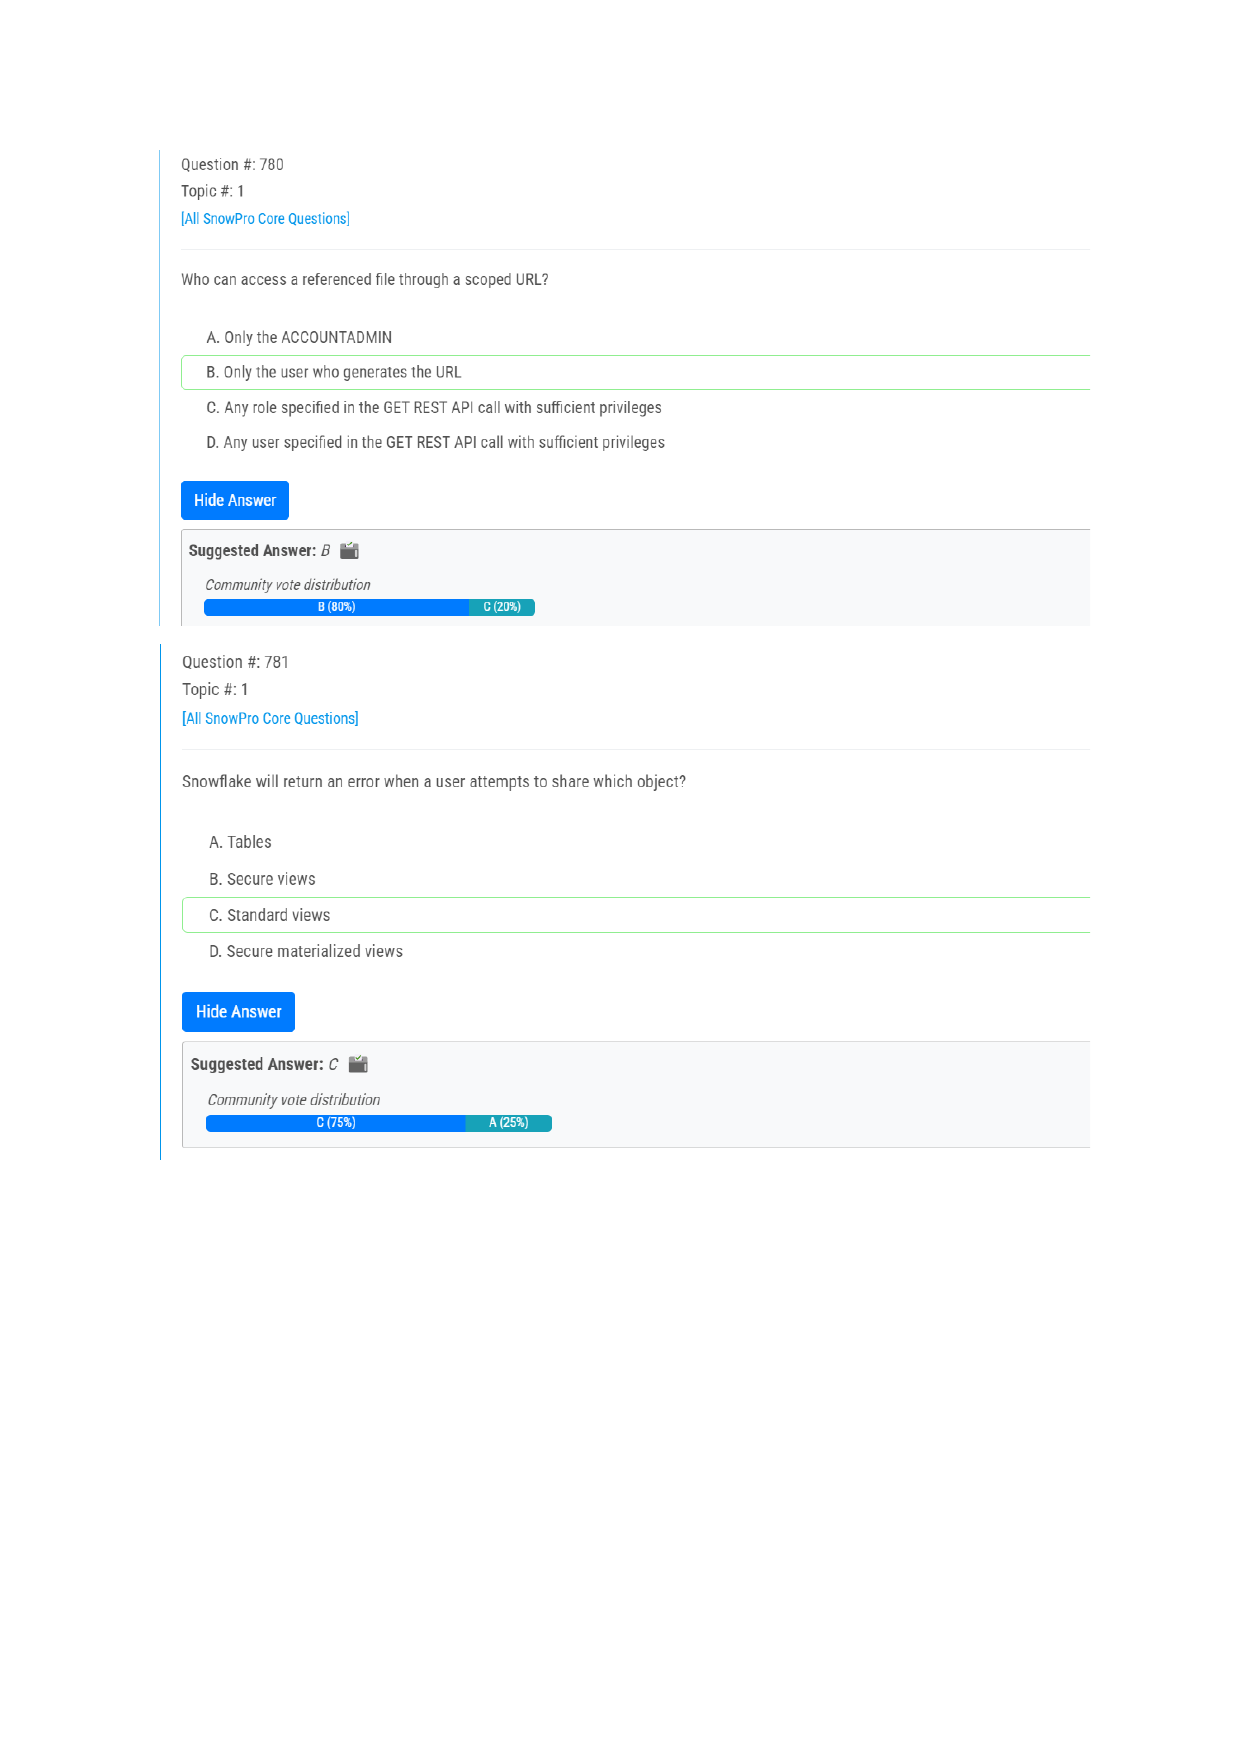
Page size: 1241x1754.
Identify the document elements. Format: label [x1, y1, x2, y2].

picture [150, 644, 1091, 1160]
picture [150, 150, 1091, 626]
